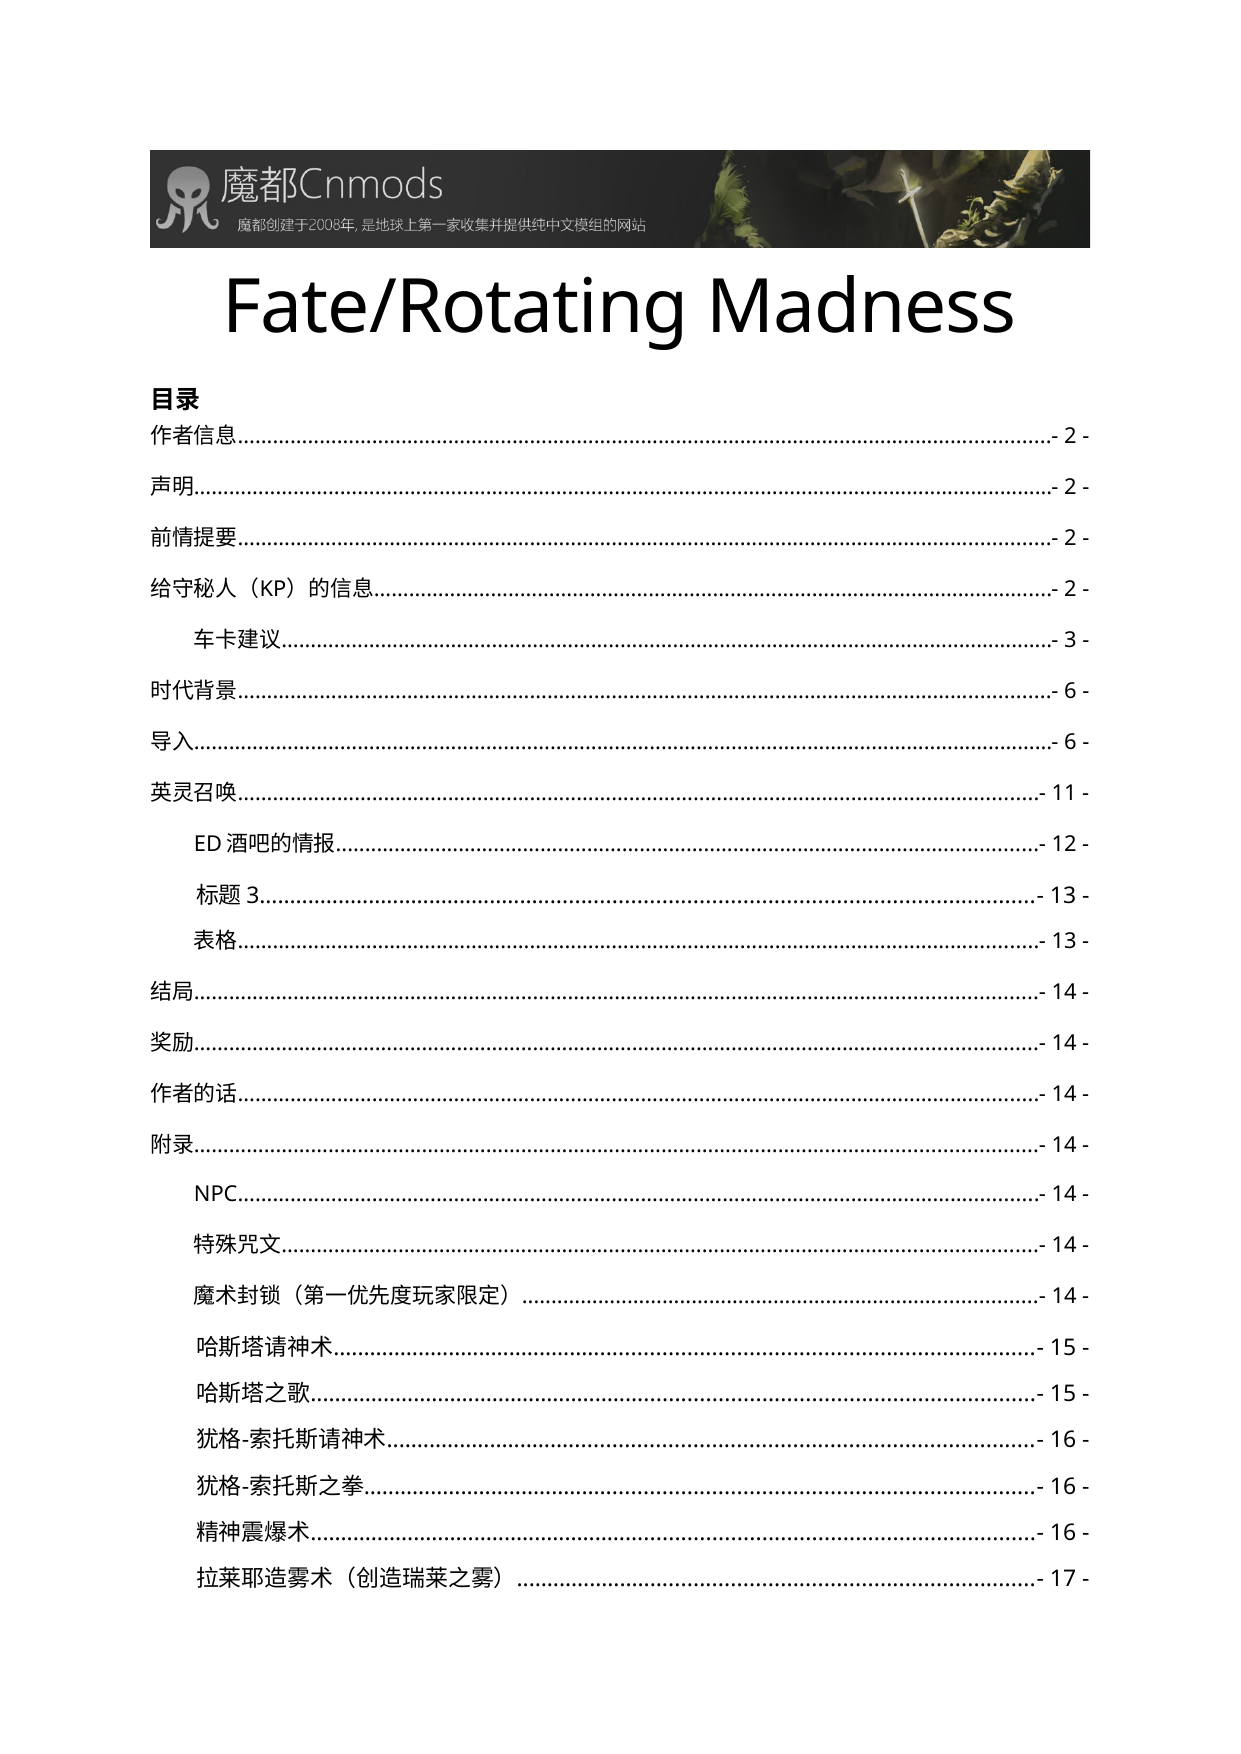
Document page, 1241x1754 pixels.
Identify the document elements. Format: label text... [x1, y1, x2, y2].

picture [150, 150, 1091, 248]
title Fate/Rotating Madness [150, 252, 1090, 354]
